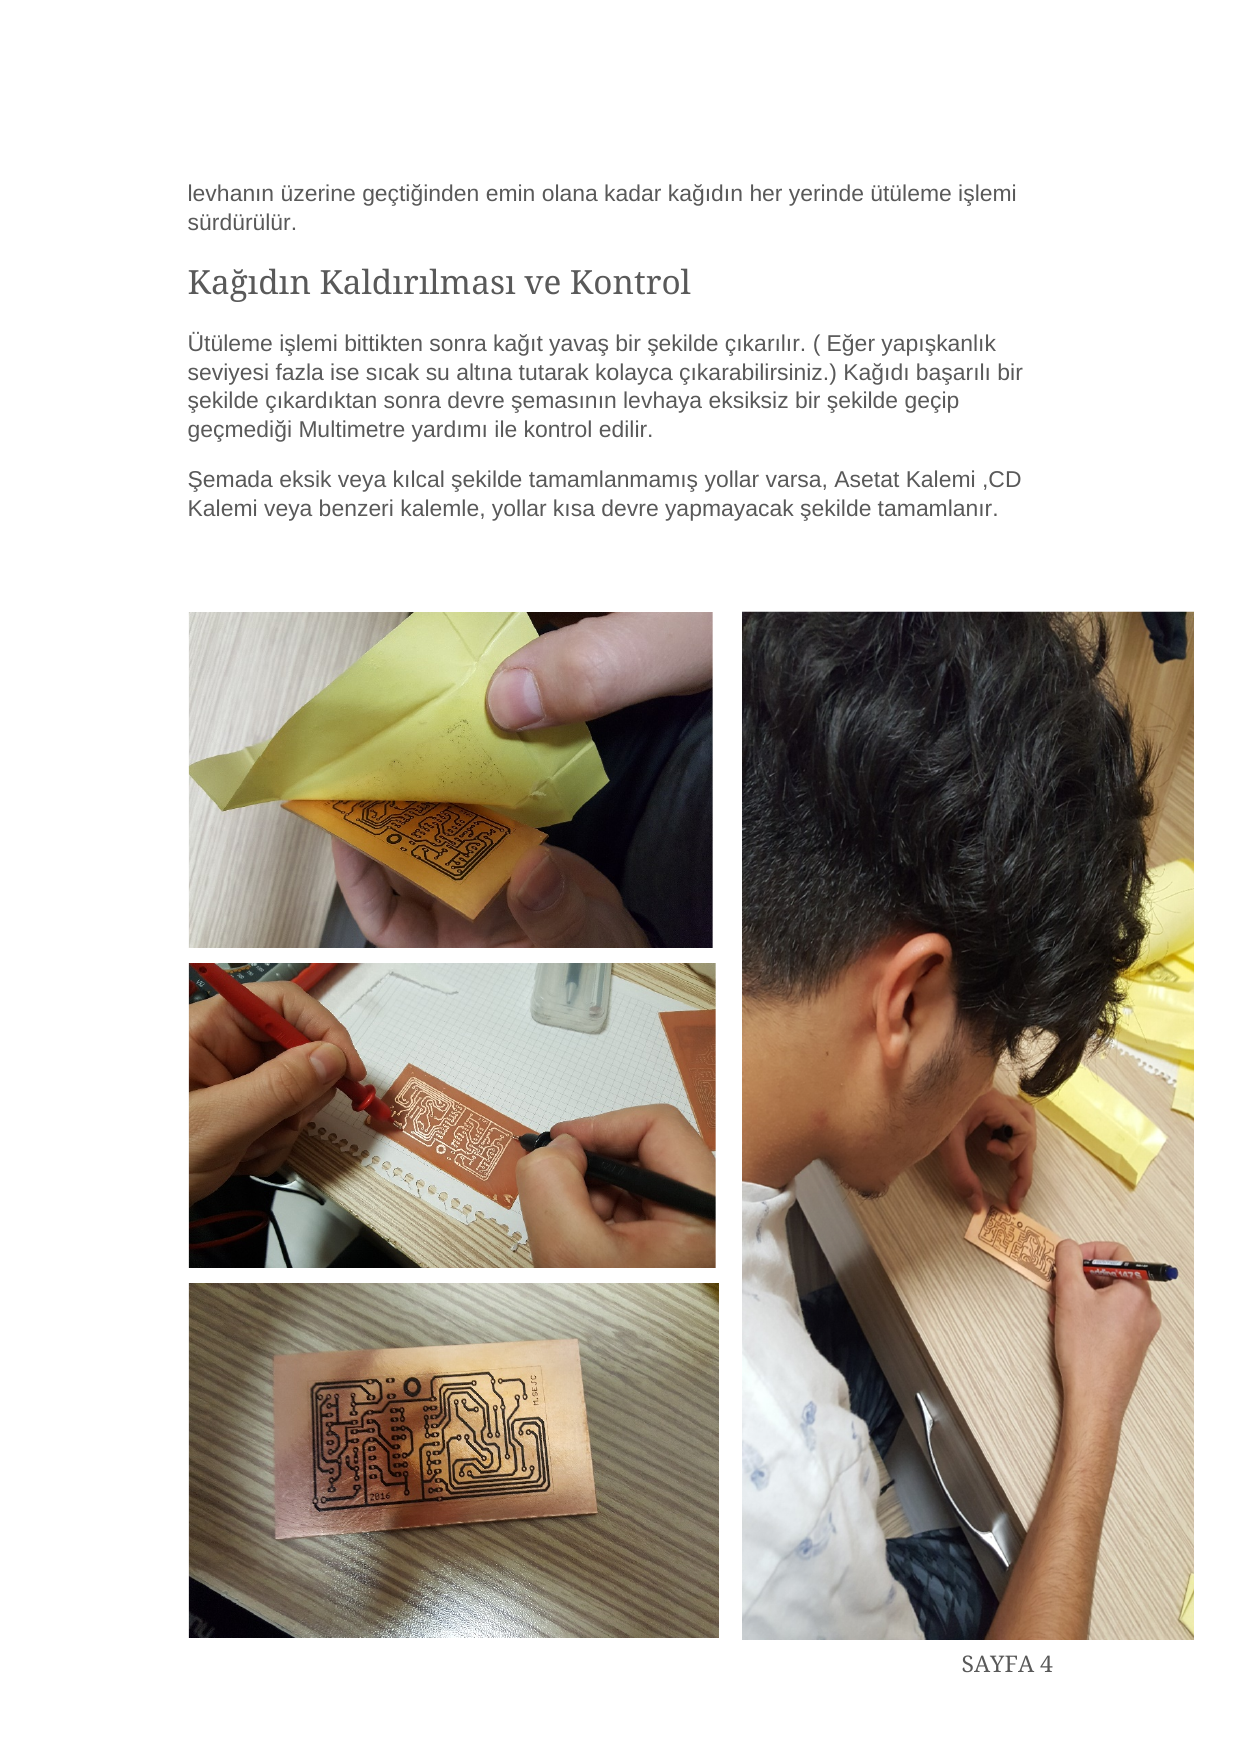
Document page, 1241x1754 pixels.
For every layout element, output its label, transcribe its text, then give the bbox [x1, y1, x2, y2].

picture [187, 963, 715, 1267]
picture [187, 612, 712, 947]
text Kağıdın Kaldırılması ve Kontrol [187, 259, 1053, 304]
text Ütüleme işlemi bittikten sonra kağıt yavaş bir şekilde çıkarılır. ( Eğer yapışkanlık seviyesi fazla ise sıcak su altına tutarak kolayca çıkarabilirsiniz.) Kağıdı başarılı bir şekilde çıkardıktan sonra devre şemasının levhaya eksiksiz bir şekilde geçip geçmediği Multimetre yardımı ile kontrol edilir. [187, 329, 1053, 443]
picture [187, 1283, 719, 1637]
text Şemada eksik veya kılcal şekilde tamamlanmamış yollar varsa, Asetat Kalemi ,CD Kalemi veya benzeri kalemle, yollar kısa devre yapmayacak şekilde tamamlanır. [187, 466, 1053, 521]
picture [742, 613, 1194, 1639]
